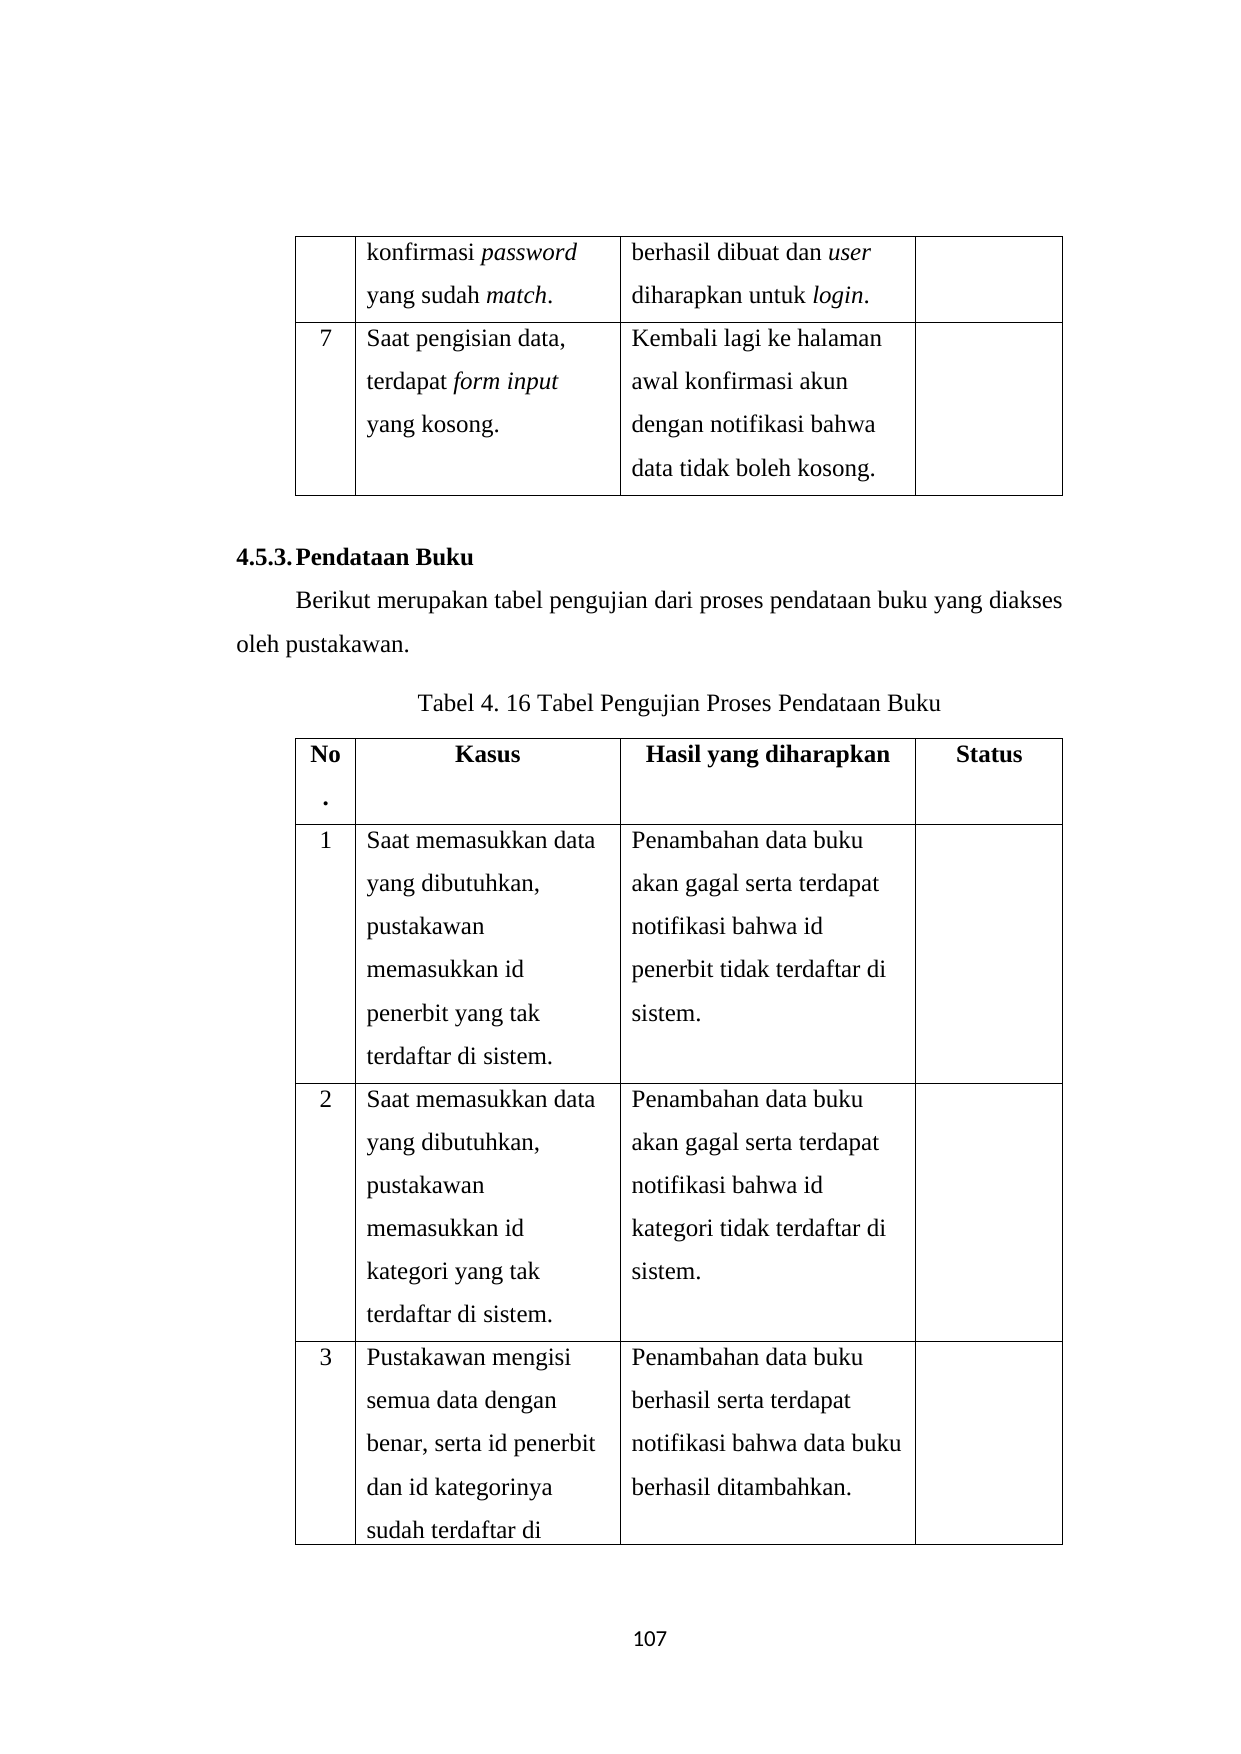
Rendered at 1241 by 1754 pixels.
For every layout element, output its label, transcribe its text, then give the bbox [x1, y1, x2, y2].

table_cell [621, 237, 915, 322]
table_cell Penambahan data buku akan gagal serta terdapat notifikasi bahwa id kategori tidak terdaftar di sistem. [621, 1084, 915, 1341]
table_cell Saat memasukkan data yang dibutuhkan, pustakawan memasukkan id kategori yang tak terdaftar di sistem. [356, 1084, 620, 1341]
table_header Hasil yang diharapkan [621, 739, 915, 824]
table_cell 6 [296, 237, 355, 322]
table_cell [916, 323, 1062, 494]
table_cell 1 [296, 825, 355, 1083]
table_cell [916, 1342, 1062, 1543]
table_header Status [916, 739, 1062, 824]
text Berikut merupakan tabel pengujian dari proses pendataan buku yang diakses oleh pustakawan. [236, 586, 1063, 657]
table_cell Saat memasukkan data yang dibutuhkan, pustakawan memasukkan id penerbit yang tak terdaftar di sistem. [356, 825, 620, 1083]
table_cell [916, 1084, 1062, 1341]
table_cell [356, 1342, 620, 1543]
table_header Kasus [356, 739, 620, 824]
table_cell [621, 1342, 915, 1543]
text Tabel 4. 16 Tabel Pengujian Proses Pendataan Buku [295, 688, 1063, 717]
table_cell Saat pengisian data, terdapat form input yang kosong. [356, 323, 620, 494]
table_cell [916, 237, 1062, 322]
table_cell 2 [296, 1084, 355, 1341]
table_header No. [296, 739, 355, 824]
table_cell Kembali lagi ke halaman awal konfirmasi akun dengan notifikasi bahwa data tidak boleh kosong. [621, 323, 915, 494]
table_cell Penambahan data buku akan gagal serta terdapat notifikasi bahwa id penerbit tidak terdaftar di sistem. [621, 825, 915, 1083]
table_cell 3 [296, 1342, 355, 1543]
table_cell 7 [296, 323, 355, 494]
table_cell [916, 825, 1062, 1083]
subtitle Pendataan Buku [236, 542, 1063, 571]
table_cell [356, 237, 620, 322]
